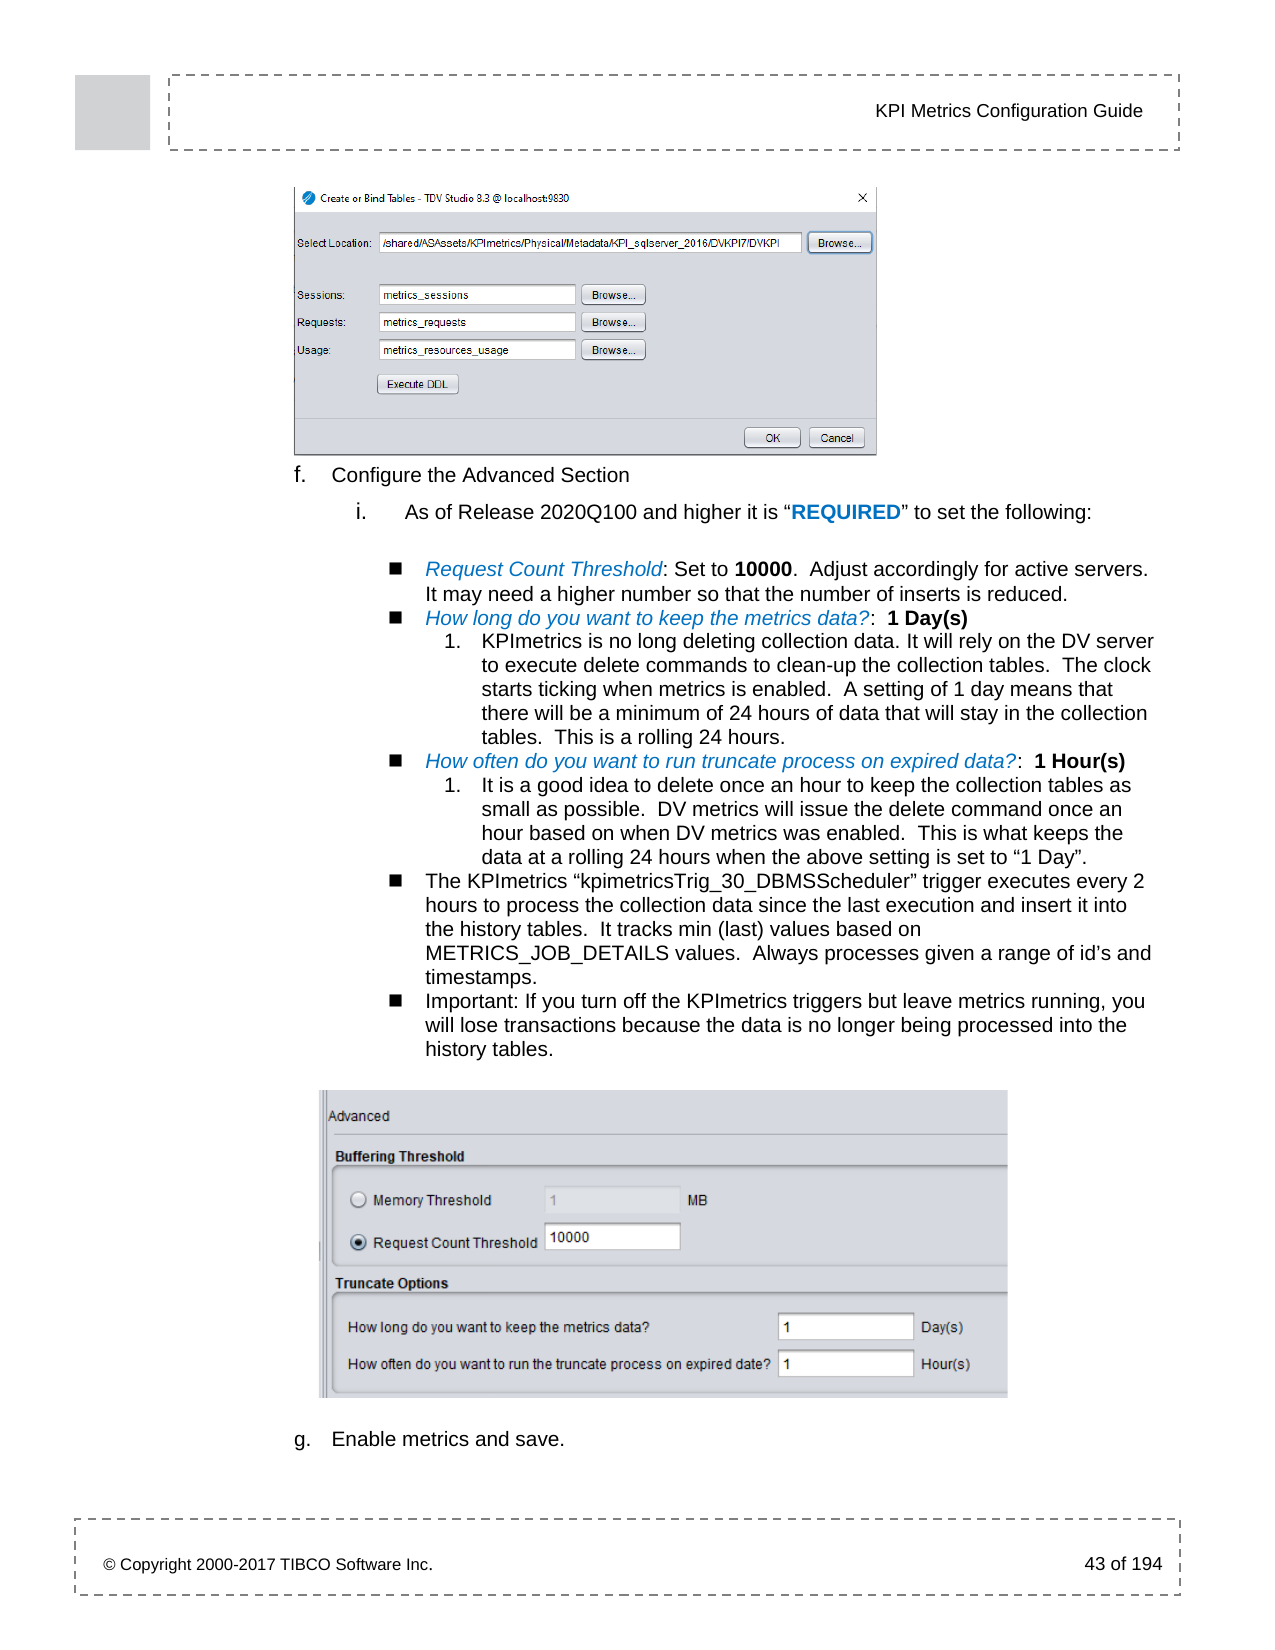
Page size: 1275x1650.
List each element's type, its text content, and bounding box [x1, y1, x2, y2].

list KPImetrics is no long deleting collection data. It will rely on the DV server to execute delete commands to clean-up the collection tables. The clock starts ticking when metrics is enabled. A setting of 1 day means that there will be a minimum of 24 hours of data that will stay in the collection tables. This is a rolling 24 hours. [444, 629, 1162, 749]
list The KPImetrics “kpimetricsTrig_30_DBMSScheduler” trigger executes every 2 hours to process the collection data since the last execution and insert it into the history tables. It tracks min (last) values based on METRICS_JOB_DETAILS values. Always processes given a range of id’s and timestamps. [388, 869, 1162, 989]
list How long do you want to keep the metrics data?: 1 Day(s) [388, 605, 1162, 629]
picture [293, 187, 877, 456]
list Enable metrics and save. [294, 1427, 1162, 1451]
list It is a good idea to delete once an hour to keep the collection tables as small as possible. DV metrics will issue the delete command once an hour based on when DV metrics was enabled. This is what keeps the data at a rolling 24 hours when the above setting is set to “1 Day”. [444, 773, 1162, 869]
list Request Count Threshold: Set to 10000. Adjust accordingly for active servers. It may need a higher number so that the number of inserts is reduced. [388, 557, 1162, 605]
list As of Release 2020Q100 and higher it is “REQUIRED” to set the following: [367, 498, 1161, 524]
picture [318, 1090, 1008, 1398]
list How often do you want to run truncate process on expired data?: 1 Hour(s) [388, 749, 1162, 773]
list Configure the Advanced Section [294, 461, 1161, 488]
list Important: If you turn off the KPImetrics triggers but leave metrics running, you will lose transactions because the data is no longer being processed into the history tables. [388, 989, 1162, 1061]
